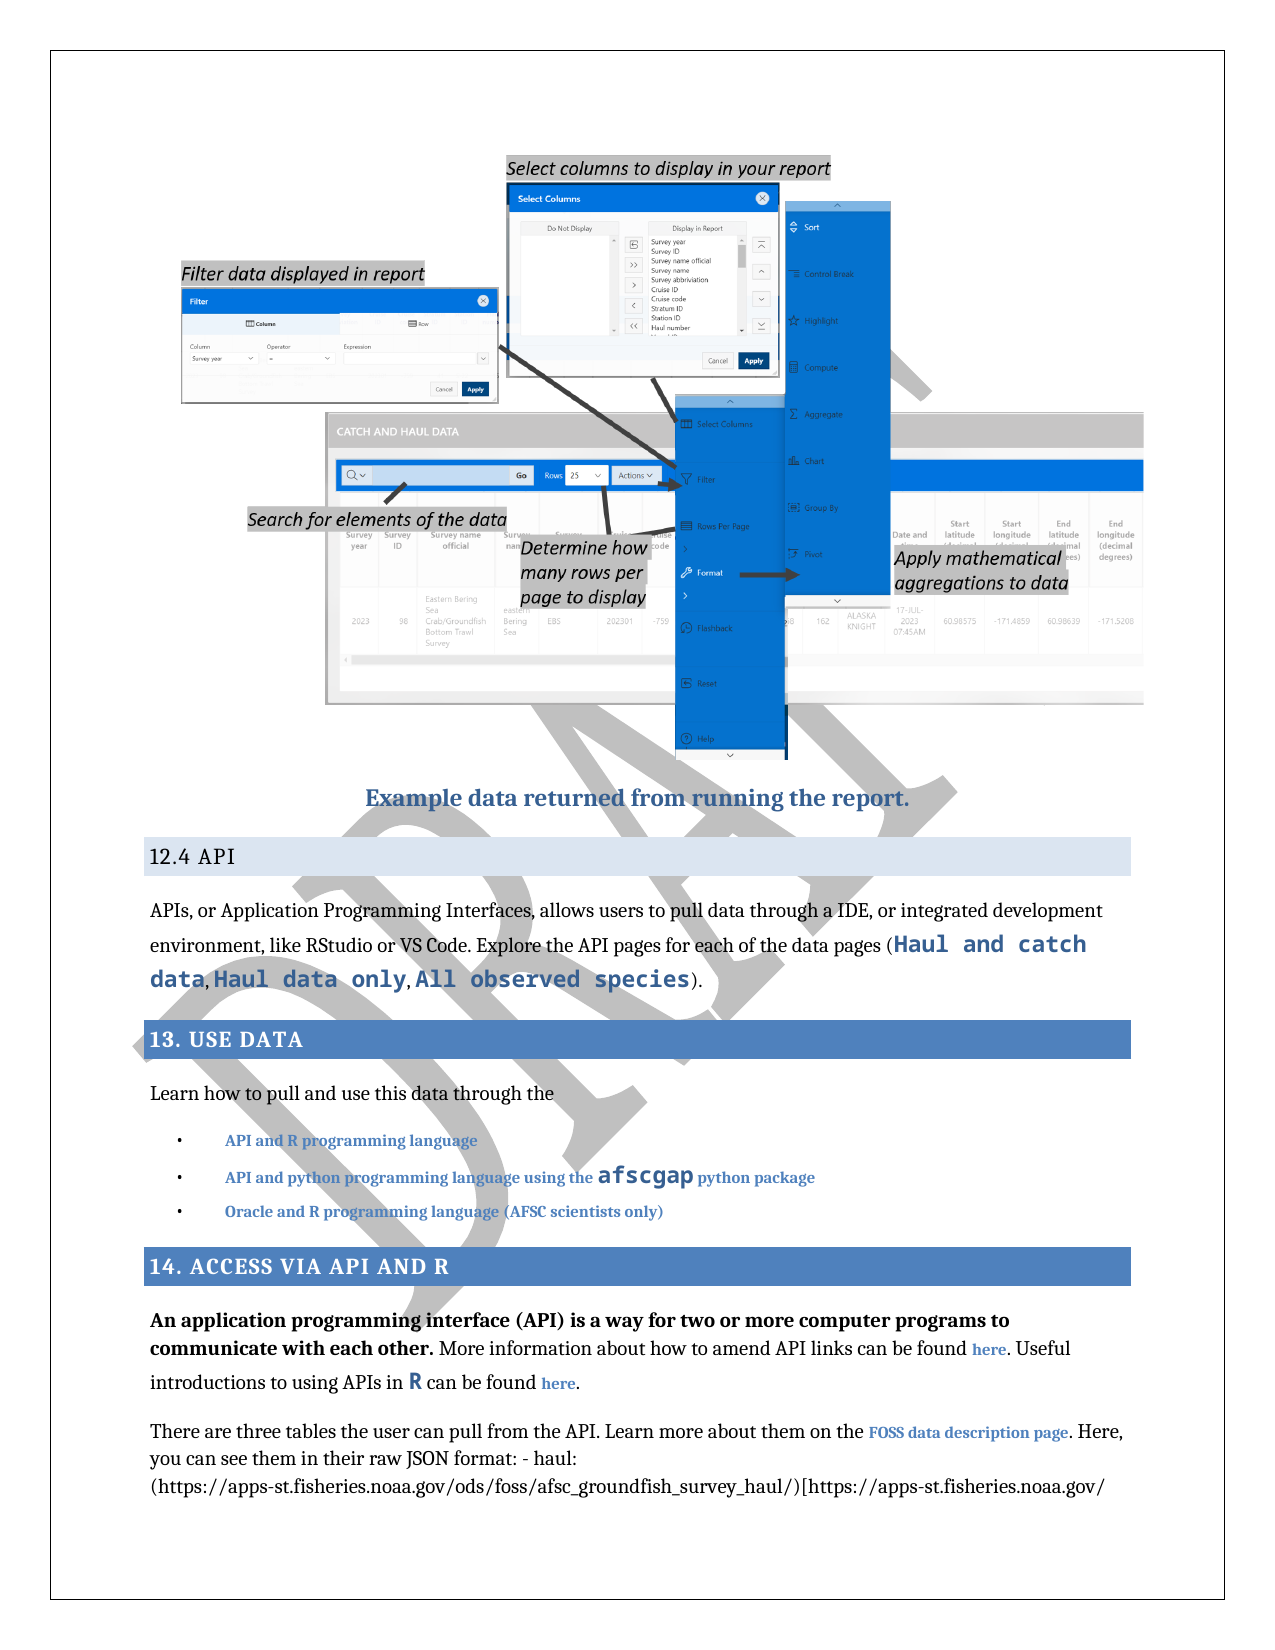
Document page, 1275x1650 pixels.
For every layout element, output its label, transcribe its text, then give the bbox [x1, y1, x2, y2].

text Example data returned from running the report. [150, 783, 1125, 812]
picture [168, 150, 1144, 760]
subtitle 13. Use data [150, 1026, 1125, 1053]
list Oracle and R programming language (AFSC scientists only) [175, 1199, 1125, 1223]
text An application programming interface (API) is a way for two or more computer programs to communicate with each other. More information about how to amend API links can be found here. Useful introductions to using APIs in R can be found here. [150, 1309, 1125, 1396]
text Learn how to pull and use this data through the [150, 1082, 1125, 1106]
list API and python programming language using the afscgap python package [175, 1159, 1125, 1190]
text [150, 1419, 1125, 1498]
subtitle 14. Access via API and R [150, 1254, 1125, 1280]
list API and R programming language [175, 1128, 1125, 1152]
subtitle 12.4 API [150, 844, 1125, 870]
text APIs, or Application Programming Interfaces, allows users to pull data through a IDE, or integrated development environment, like RStudio or VS Code. Explore the API pages for each of the data pages (Haul and catch data, Haul data only, All observed species). [150, 899, 1125, 995]
